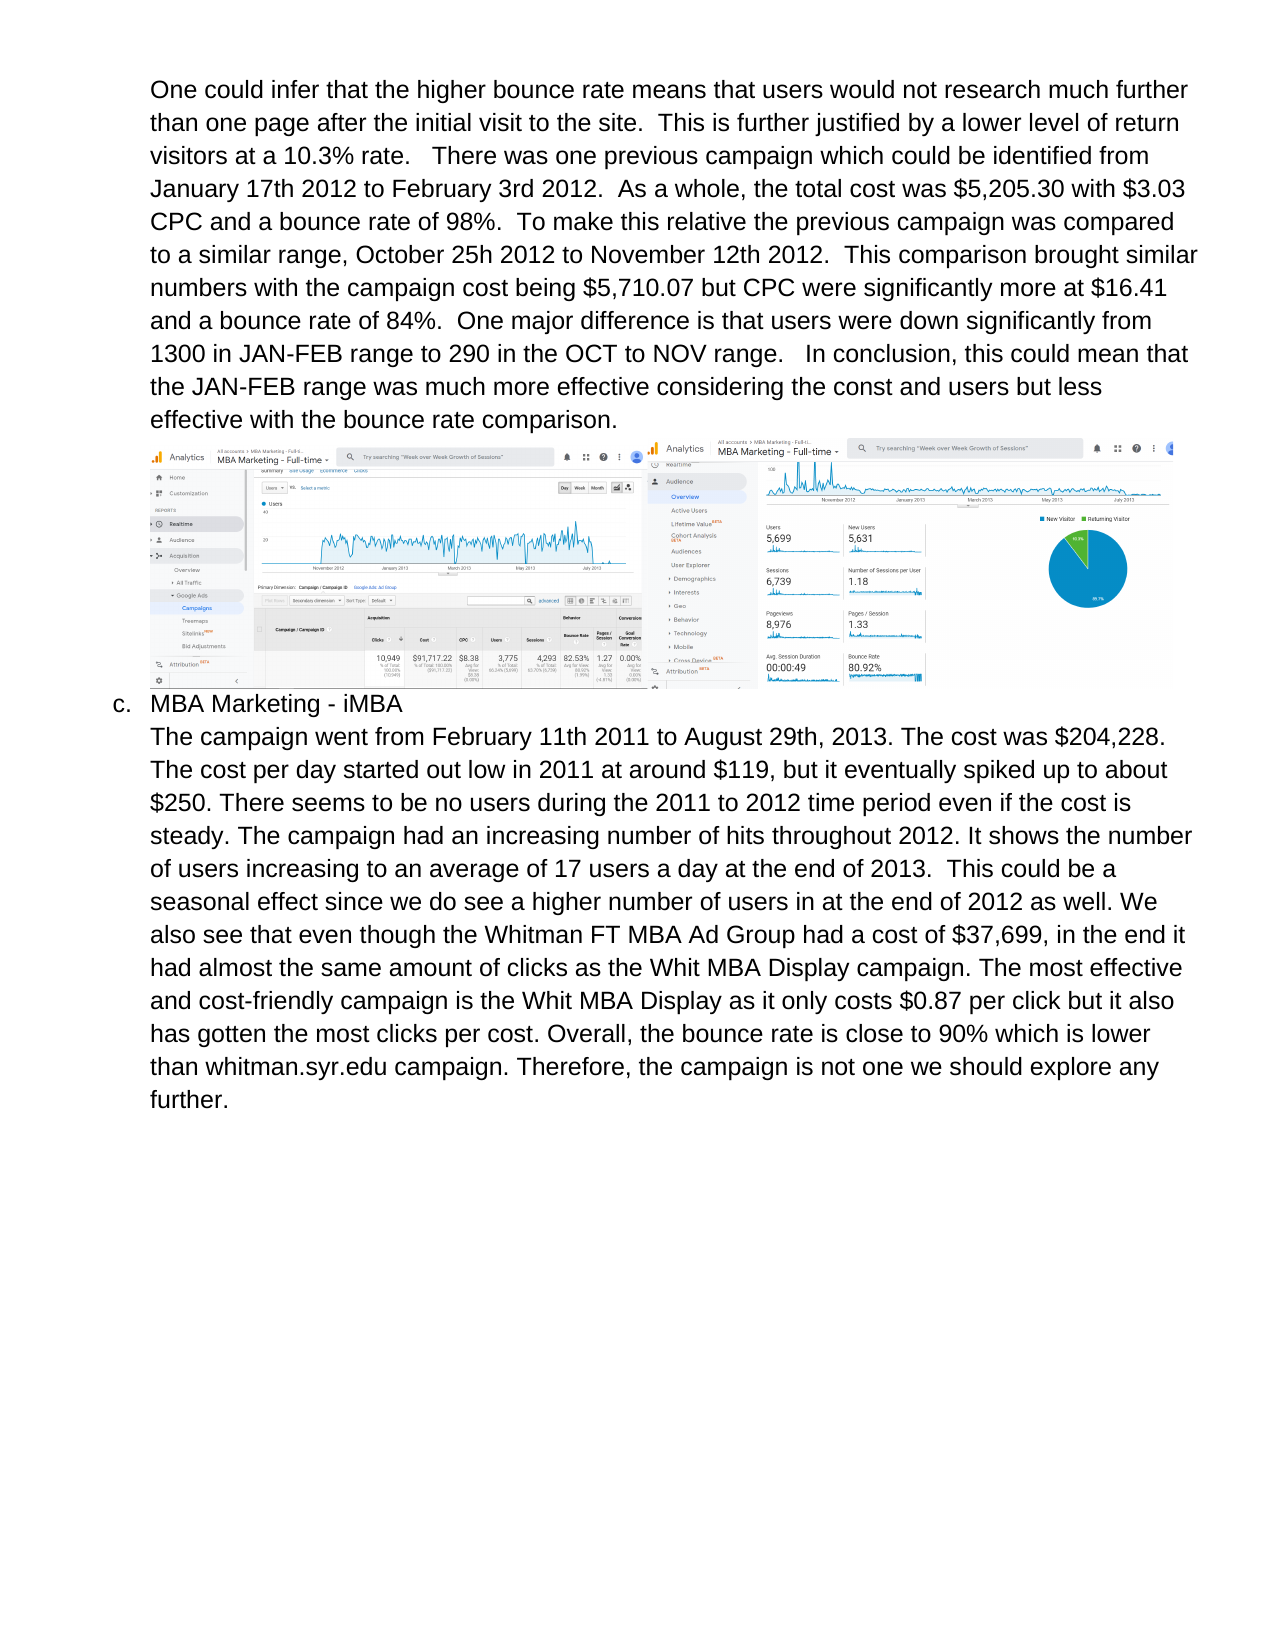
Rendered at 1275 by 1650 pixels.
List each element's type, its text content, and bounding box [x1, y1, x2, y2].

list MBA Marketing - iMBA [112, 689, 1200, 718]
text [150, 75, 1200, 434]
picture [150, 438, 1174, 689]
text The campaign went from February 11th 2011 to August 29th, 2013. The cost was $204,228. The cost per day started out low in 2011 at around $119, but it eventually spiked up to about $250. There seems to be no users during the 2011 to 2012 time period even if the cost is steady. The campaign had an increasing number of hits throughout 2012. It shows the number of users increasing to an average of 17 users a day at the end of 2013. This could be a seasonal effect since we do see a higher number of users in at the end of 2012 as well. We also see that even though the Whitman FT MBA Ad Group had a cost of $37,699, in the end it had almost the same amount of clicks as the Whit MBA Display campaign. The most effective and cost-friendly campaign is the Whit MBA Display as it only costs $0.87 per click but it also has gotten the most clicks per cost. Overall, the bounce rate is close to 90% which is lower than whitman.syr.edu campaign. Therefore, the campaign is not one we should explore any further. [150, 722, 1200, 1114]
